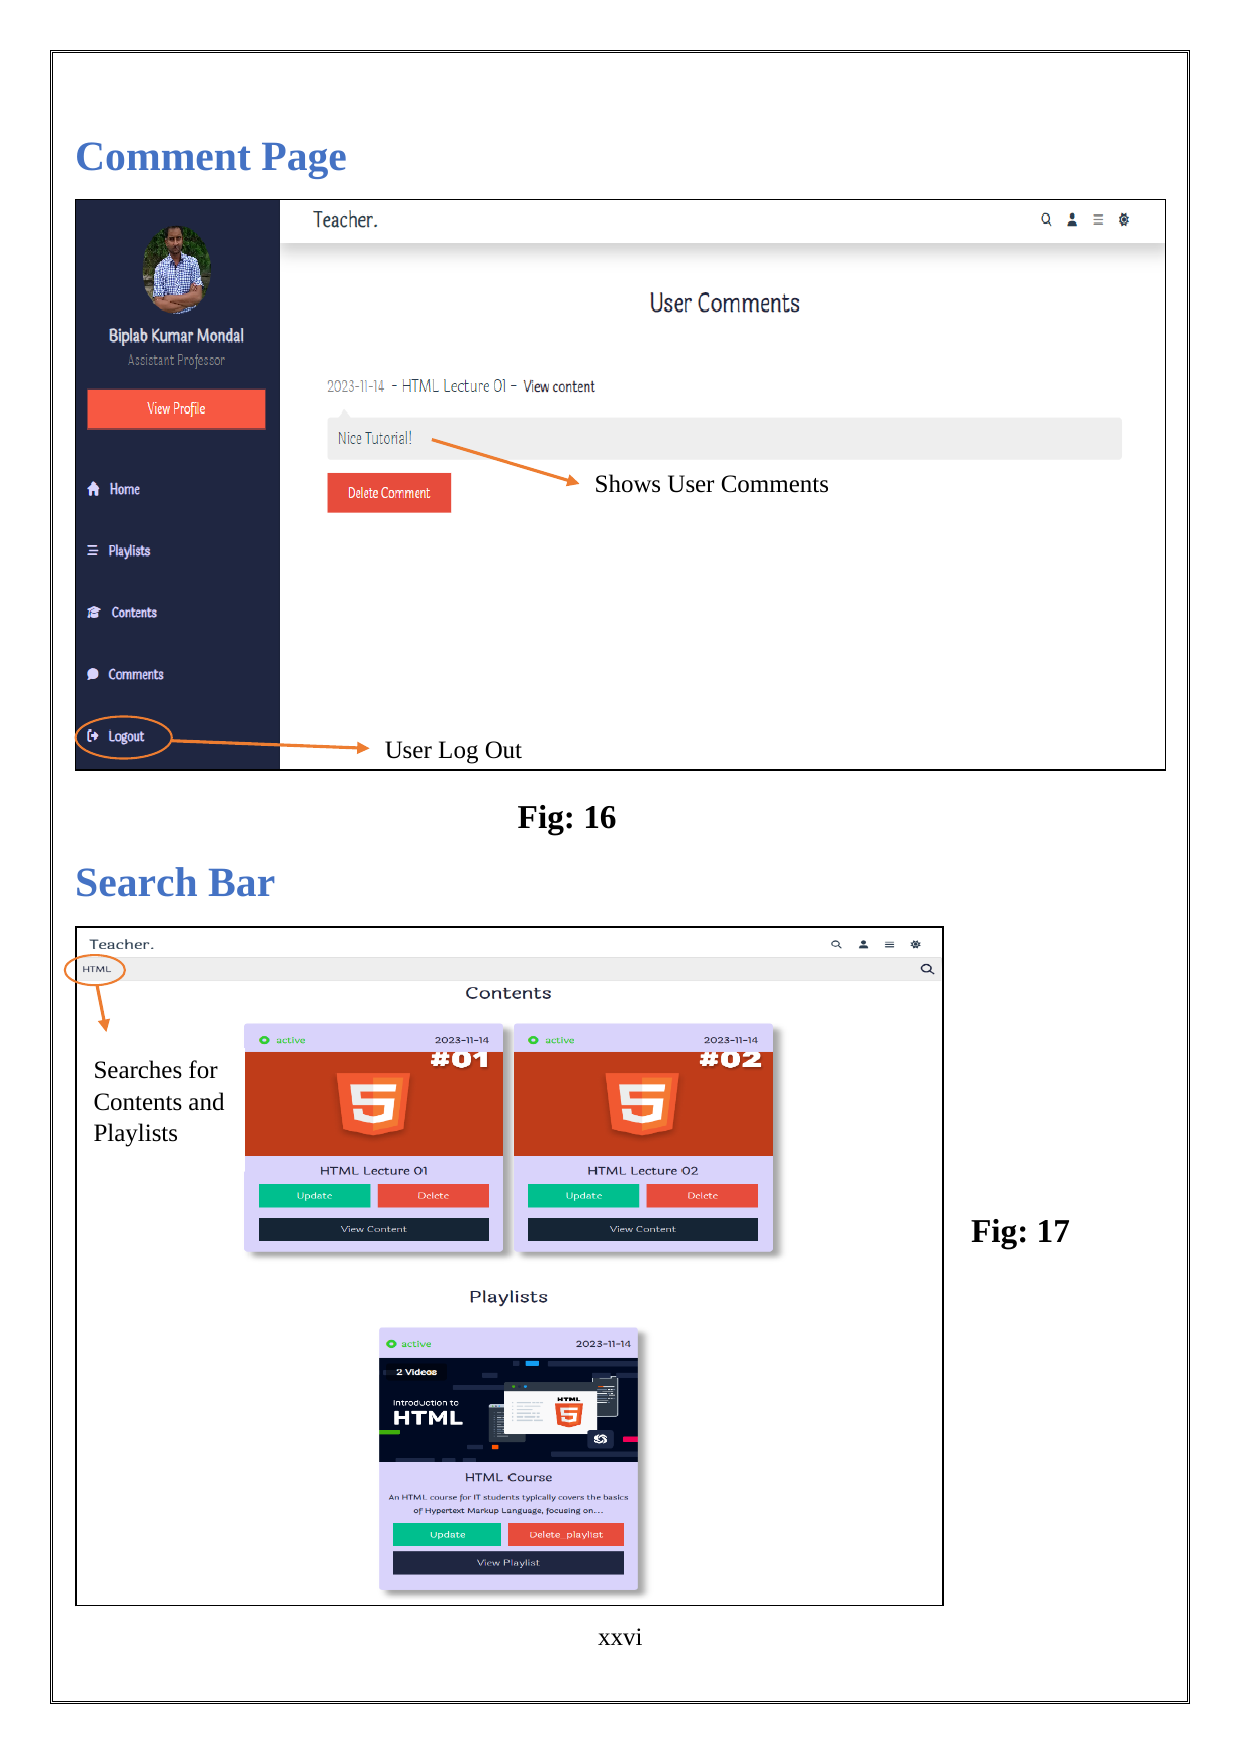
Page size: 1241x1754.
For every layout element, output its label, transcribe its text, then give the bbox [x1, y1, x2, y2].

picture [77, 718, 170, 757]
picture [76, 200, 1165, 769]
text Search Bar [75, 858, 1165, 906]
picture [77, 928, 942, 1605]
picture [77, 957, 123, 984]
text Comment Page [75, 131, 1165, 179]
